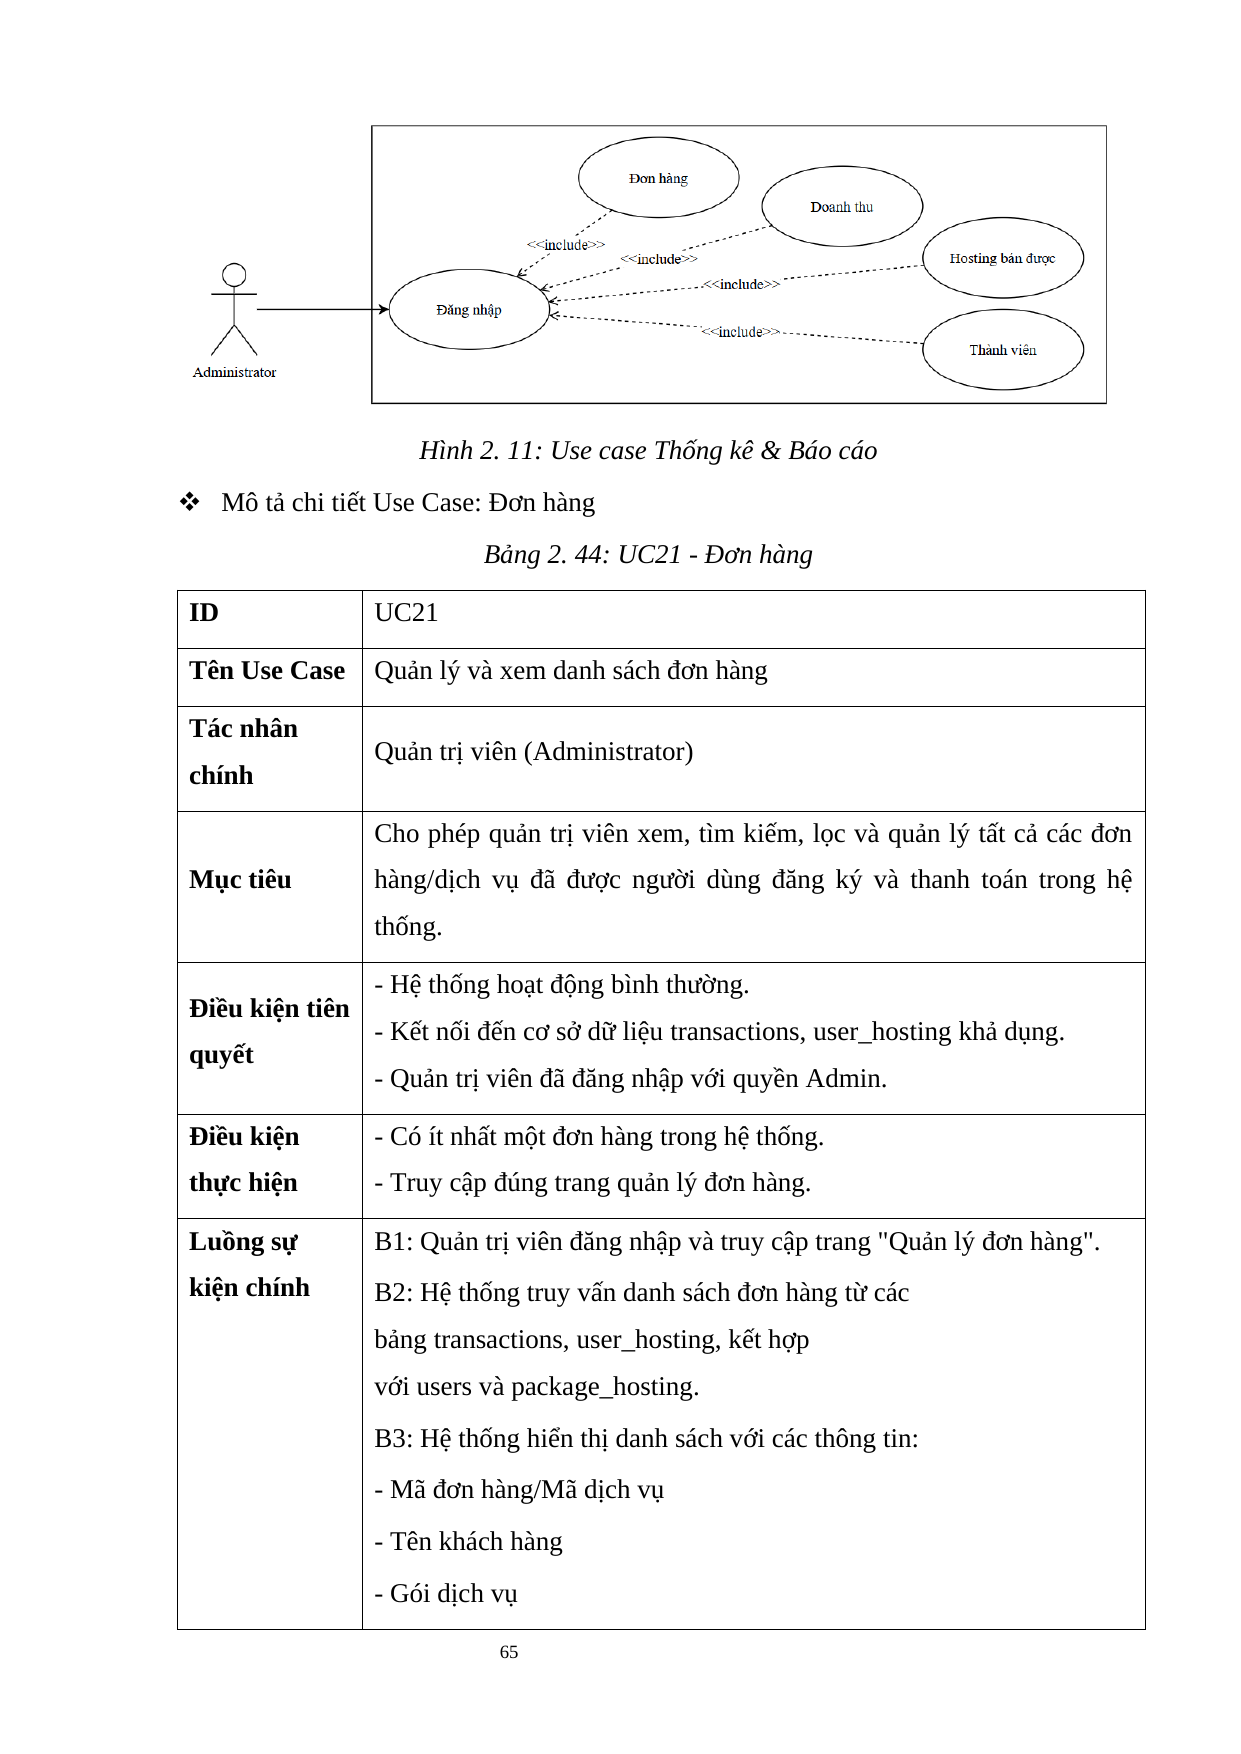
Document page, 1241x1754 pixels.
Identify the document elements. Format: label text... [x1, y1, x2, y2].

table_cell Quản lý và xem danh sách đơn hàng [363, 649, 1145, 706]
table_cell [363, 1219, 1145, 1629]
table_cell Điều kiện thực hiện [178, 1115, 362, 1218]
table_cell Cho phép quản trị viên xem, tìm kiếm, lọc và quản lý tất cả các đơn hàng/dịch vụ đã được người dùng đăng ký và thanh toán trong hệ thống. [363, 812, 1145, 962]
table_header UC21 [363, 591, 1145, 648]
table_cell Luồng sự kiện chính [178, 1219, 362, 1629]
table_cell Tên Use Case [178, 649, 362, 706]
table_cell Mục tiêu [178, 812, 362, 962]
table_cell Quản trị viên (Administrator) [363, 707, 1145, 811]
table_header ID [178, 591, 362, 648]
list Bảng 2. 44: UC21 - Đơn hàng [177, 538, 1122, 569]
list Mô tả chi tiết Use Case: Đơn hàng [177, 486, 1122, 517]
table_cell - Có ít nhất một đơn hàng trong hệ thống. - Truy cập đúng trang quản lý đơn hàng. [363, 1115, 1145, 1218]
table_cell Điều kiện tiên quyết [178, 963, 362, 1113]
picture [177, 118, 1122, 413]
text Hình 2. 11: Use case Thống kê & Báo cáo [177, 434, 1122, 465]
table_cell - Hệ thống hoạt động bình thường. - Kết nối đến cơ sở dữ liệu transactions, user_hosting khả dụng. - Quản trị viên đã đăng nhập với quyền Admin. [363, 963, 1145, 1113]
table_cell Tác nhân chính [178, 707, 362, 811]
